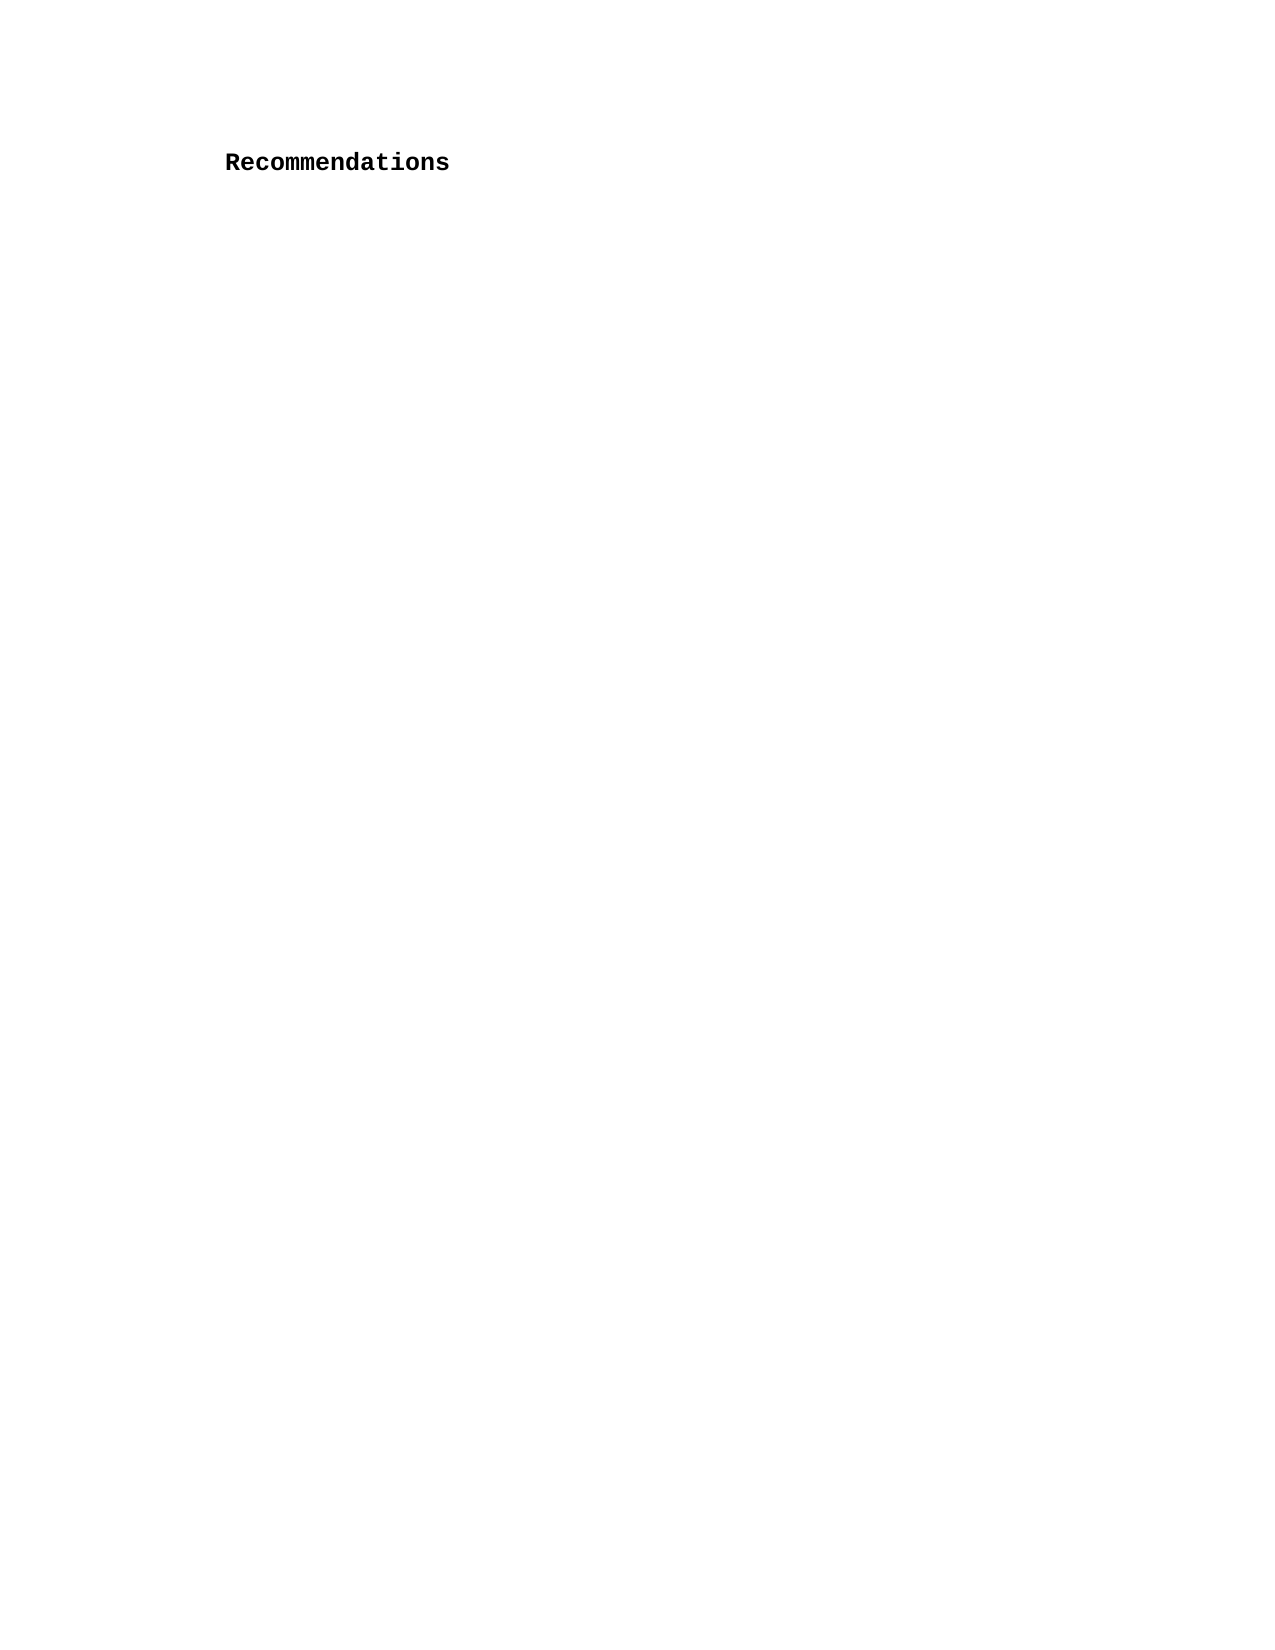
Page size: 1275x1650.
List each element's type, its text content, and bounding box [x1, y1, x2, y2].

text Recommendations [225, 150, 1125, 178]
